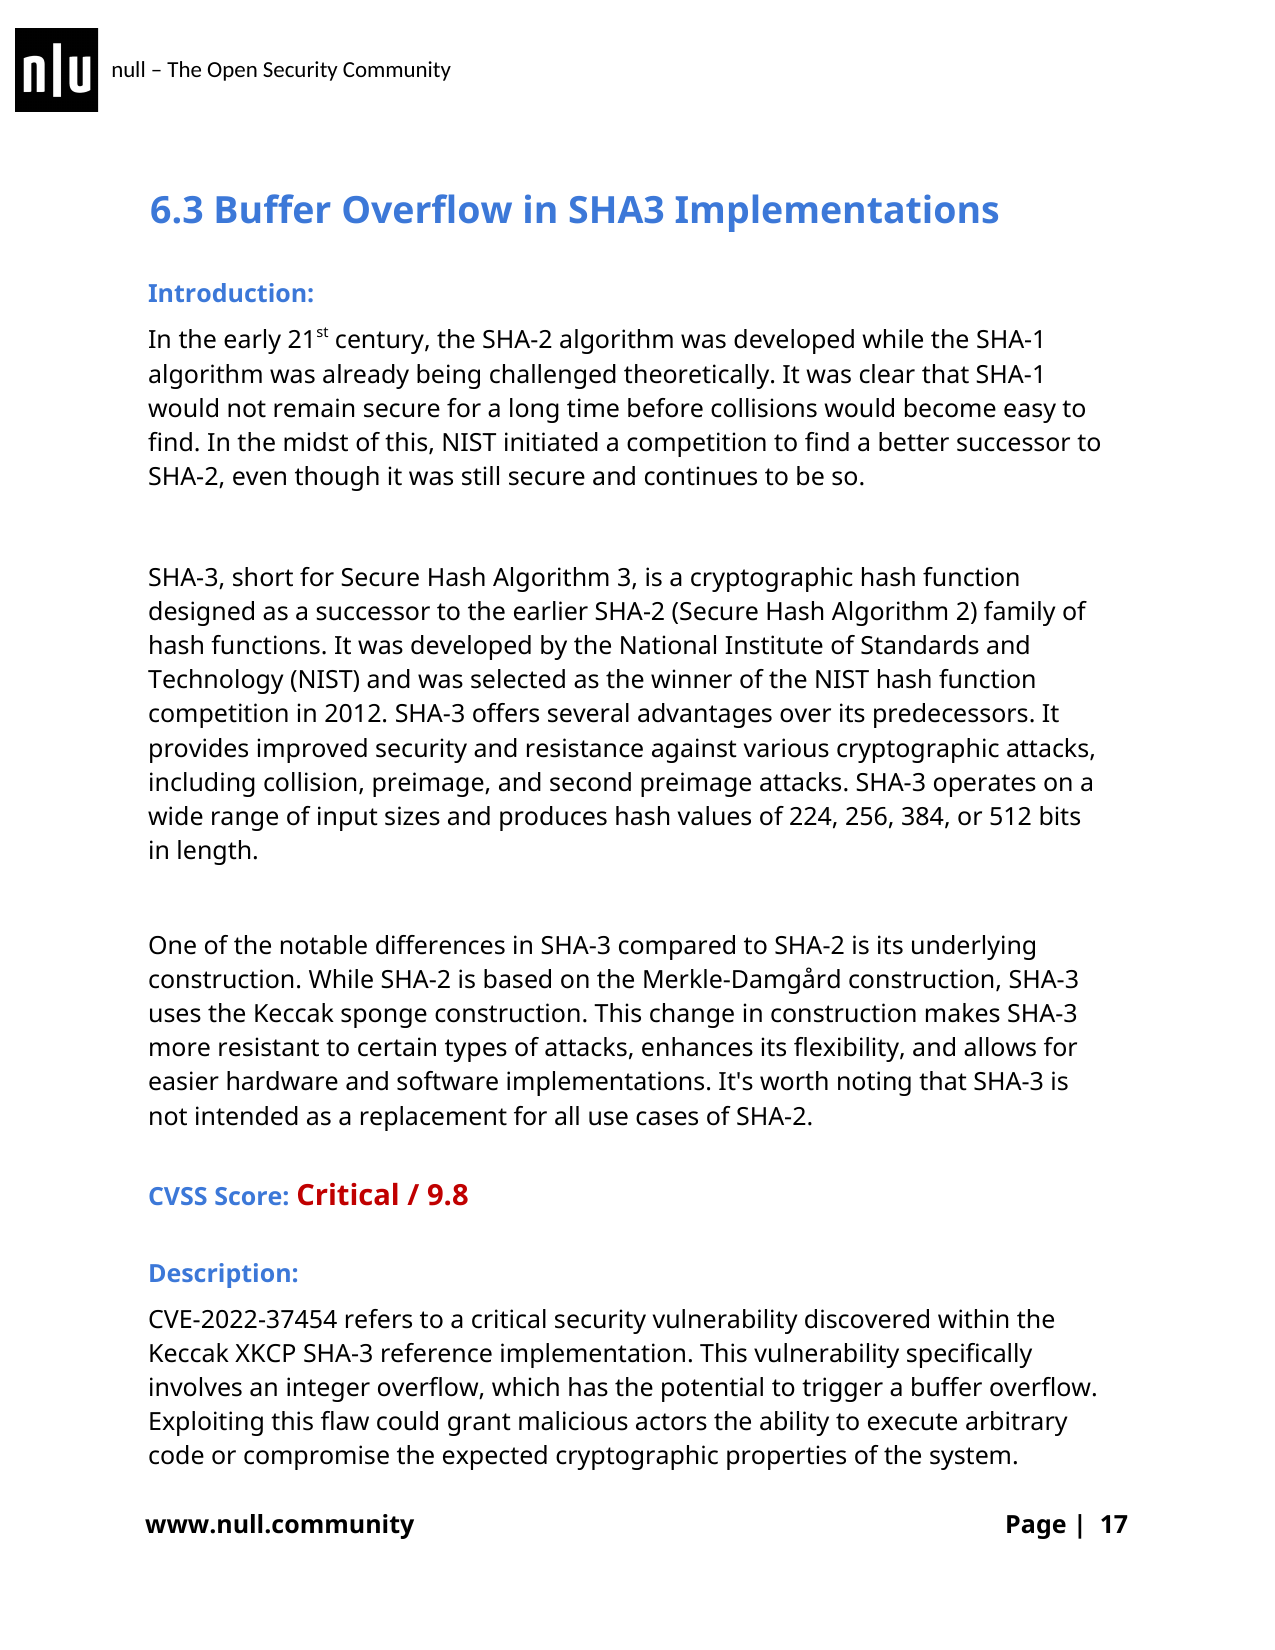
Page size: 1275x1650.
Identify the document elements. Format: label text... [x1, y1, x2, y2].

subtitle Description: [148, 1255, 1108, 1289]
subtitle CVSS Score: Critical / 9.8 [148, 1174, 1108, 1213]
text In the early 21st century, the SHA-2 algorithm was developed while the SHA-1 algorithm was already being challenged theoretically. It was clear that SHA-1 would not remain secure for a long time before collisions would become easy to find. In the midst of this, NIST initiated a competition to find a better successor to SHA-2, even though it was still secure and continues to be so. [148, 322, 1108, 492]
text CVE-2022-37454 refers to a critical security vulnerability discovered within the Keccak XKCP SHA-3 reference implementation. This vulnerability specifically involves an integer overflow, which has the potential to trigger a buffer overflow. Exploiting this flaw could grant malicious actors the ability to execute arbitrary code or compromise the expected cryptographic properties of the system. [148, 1302, 1108, 1472]
text One of the notable differences in SHA-3 compared to SHA-2 is its underlying construction. While SHA-2 is based on the Merkle-Damgård construction, SHA-3 uses the Keccak sponge construction. This change in construction makes SHA-3 more resistant to certain types of attacks, enhances its flexibility, and allows for easier hardware and software implementations. It's worth noting that SHA-3 is not intended as a replacement for all use cases of SHA-2. [148, 928, 1108, 1132]
text 6.3 Buffer Overflow in SHA3 Implementations [150, 183, 1108, 234]
picture [15, 28, 99, 112]
subtitle Introduction: [148, 276, 1108, 310]
text SHA-3, short for Secure Hash Algorithm 3, is a cryptographic hash function designed as a successor to the earlier SHA-2 (Secure Hash Algorithm 2) family of hash functions. It was developed by the National Institute of Standards and Technology (NIST) and was selected as the winner of the NIST hash function competition in 2012. SHA-3 offers several advantages over its predecessors. It provides improved security and resistance against various cryptographic attacks, including collision, preimage, and second preimage attacks. SHA-3 operates on a wide range of input sizes and produces hash values of 224, 256, 384, or 512 bits in length. [148, 560, 1108, 866]
